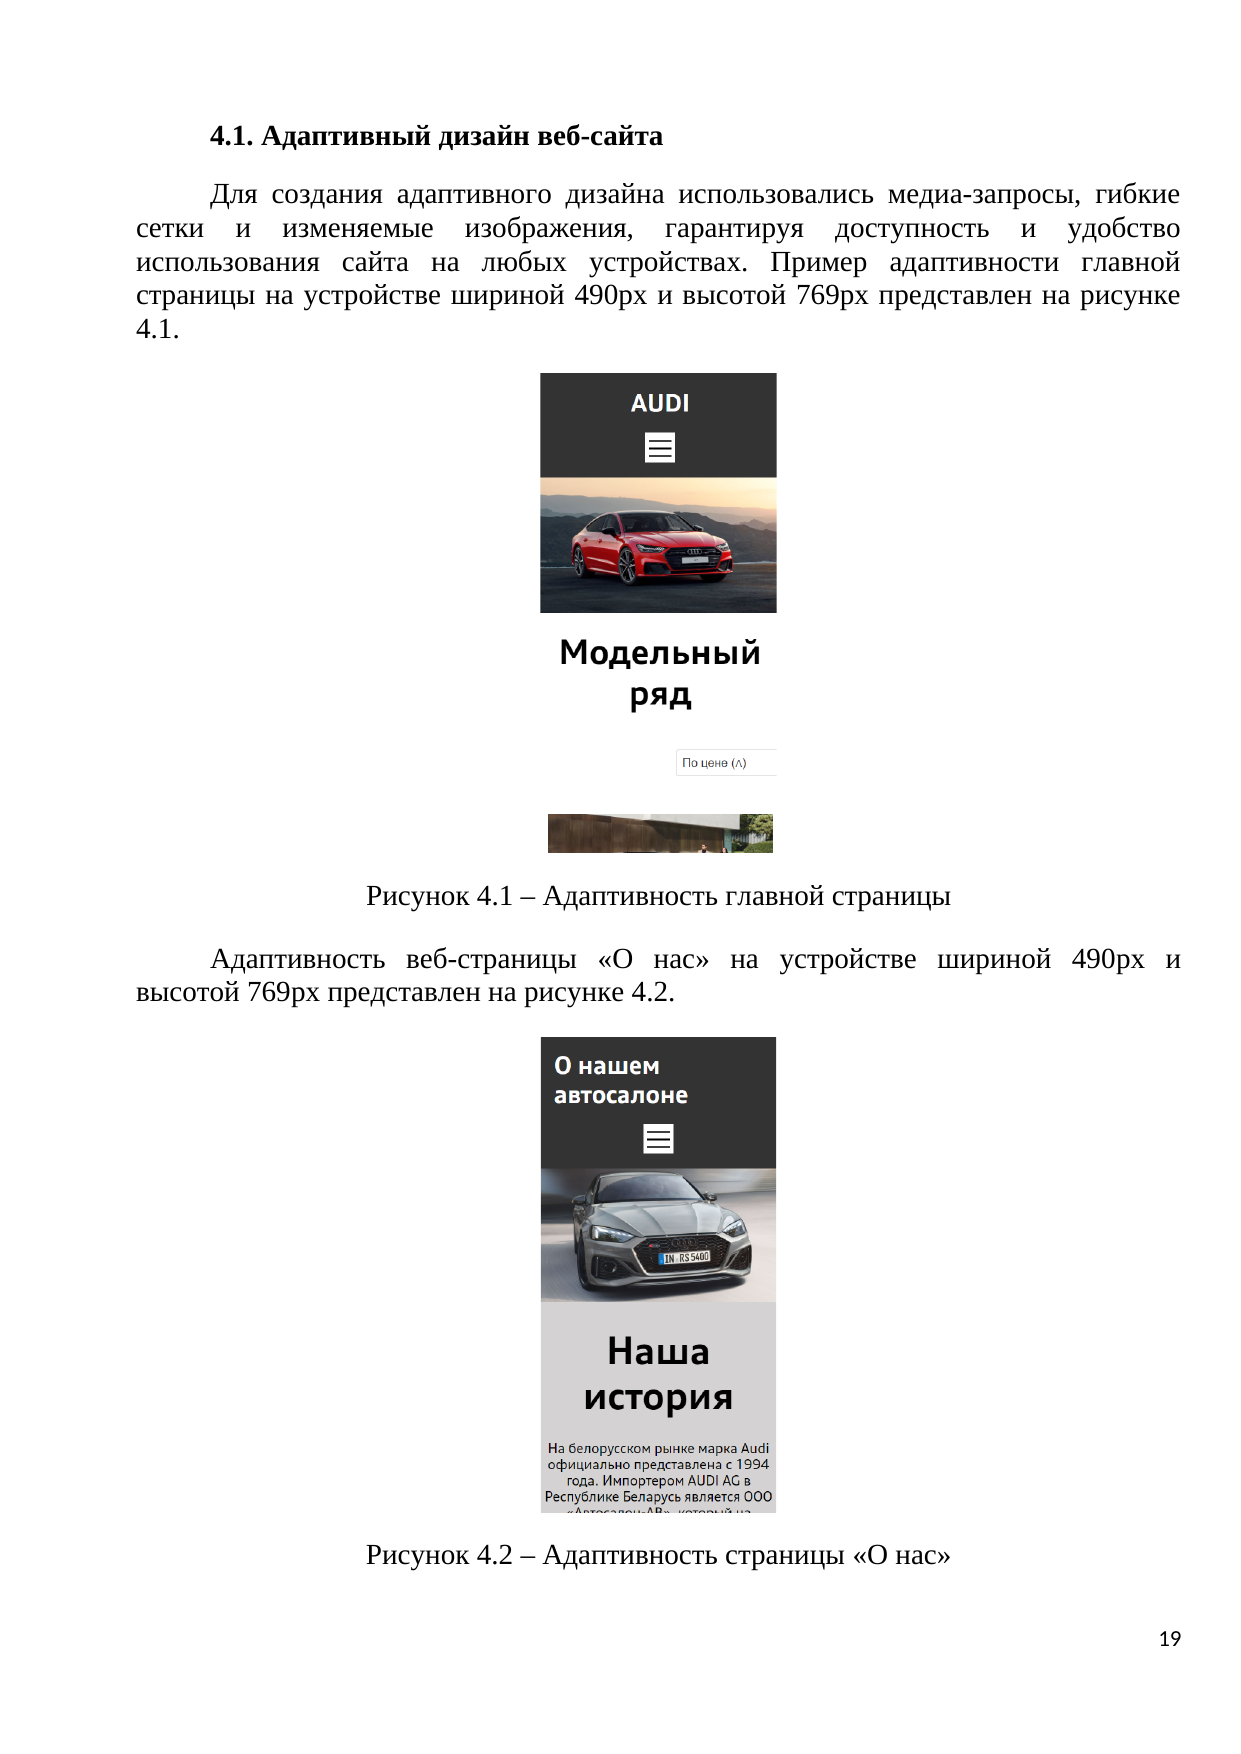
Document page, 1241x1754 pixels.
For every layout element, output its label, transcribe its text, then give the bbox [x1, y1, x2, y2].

text Рисунок 4.1 – Адаптивность главной страницы [136, 878, 1181, 912]
picture [540, 373, 777, 853]
subtitle 4.1. Адаптивный дизайн веб-сайта [136, 118, 1181, 152]
text Для создания адаптивного дизайна использовались медиа-запросы, гибкие сетки и изменяемые изображения, гарантируя доступность и удобство использования сайта на любых устройствах. Пример адаптивности главной страницы на устройстве шириной 490px и высотой 769px представлен на рисунке 4.1. [136, 177, 1181, 344]
text Адаптивность веб-страницы «О нас» на устройстве шириной 490px и высотой 769px представлен на рисунке 4.2. [136, 941, 1181, 1008]
picture [540, 1037, 777, 1513]
text Рисунок 4.2 – Адаптивность страницы «О нас» [136, 1537, 1181, 1571]
